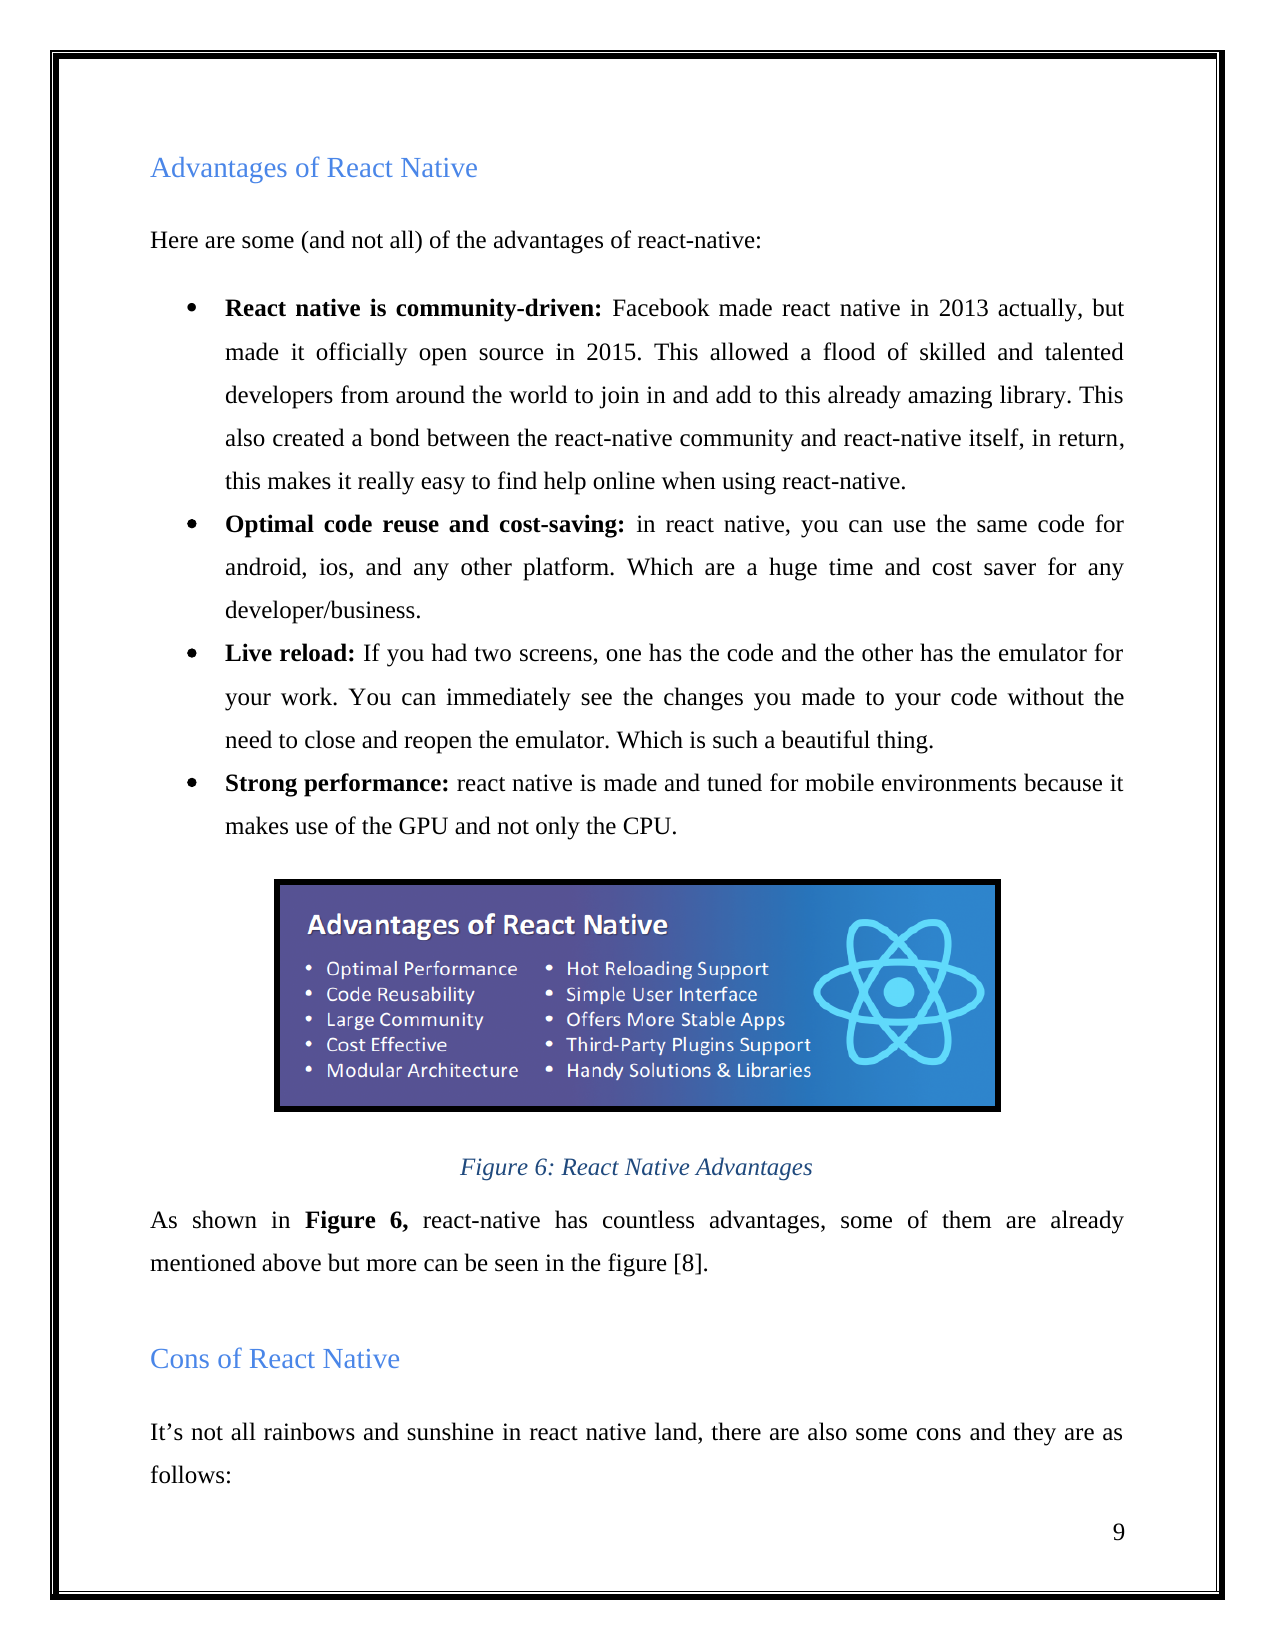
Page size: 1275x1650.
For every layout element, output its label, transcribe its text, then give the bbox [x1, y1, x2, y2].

text As shown in Figure 6, react-native has countless advantages, some of them are already mentioned above but more can be seen in the figure [8]. [150, 1205, 1125, 1277]
list Strong performance: react native is made and tuned for mobile environments because it makes use of the GPU and not only the CPU. [187, 768, 1125, 840]
list React native is community-driven: Facebook made react native in 2013 actually, but made it officially open source in 2015. This allowed a flood of skilled and talented developers from around the world to join in and add to this already amazing library. This also created a bond between the react-native community and react-native itself, in return, this makes it really easy to find help online when using react-native. [187, 293, 1125, 495]
text It’s not all rainbows and sunshine in react native land, there are also some cons and they are as follows: [150, 1417, 1125, 1489]
picture [280, 885, 995, 1106]
list Live reload: If you had two screens, one has the code and the other has the emulator for your work. You can immediately see the changes you made to your code without the need to close and reopen the emulator. Which is such a beautiful thing. [187, 638, 1125, 753]
text Figure 6: React Native Advantages [150, 1152, 1125, 1180]
text Here are some (and not all) of the advantages of react-native: [150, 225, 1125, 254]
subtitle Advantages of React Native [150, 150, 1125, 183]
subtitle Cons of React Native [150, 1342, 1125, 1375]
list Optimal code reuse and cost-saving: in react native, you can use the same code for android, ios, and any other platform. Which are a huge time and cost saver for any developer/business. [187, 509, 1125, 624]
